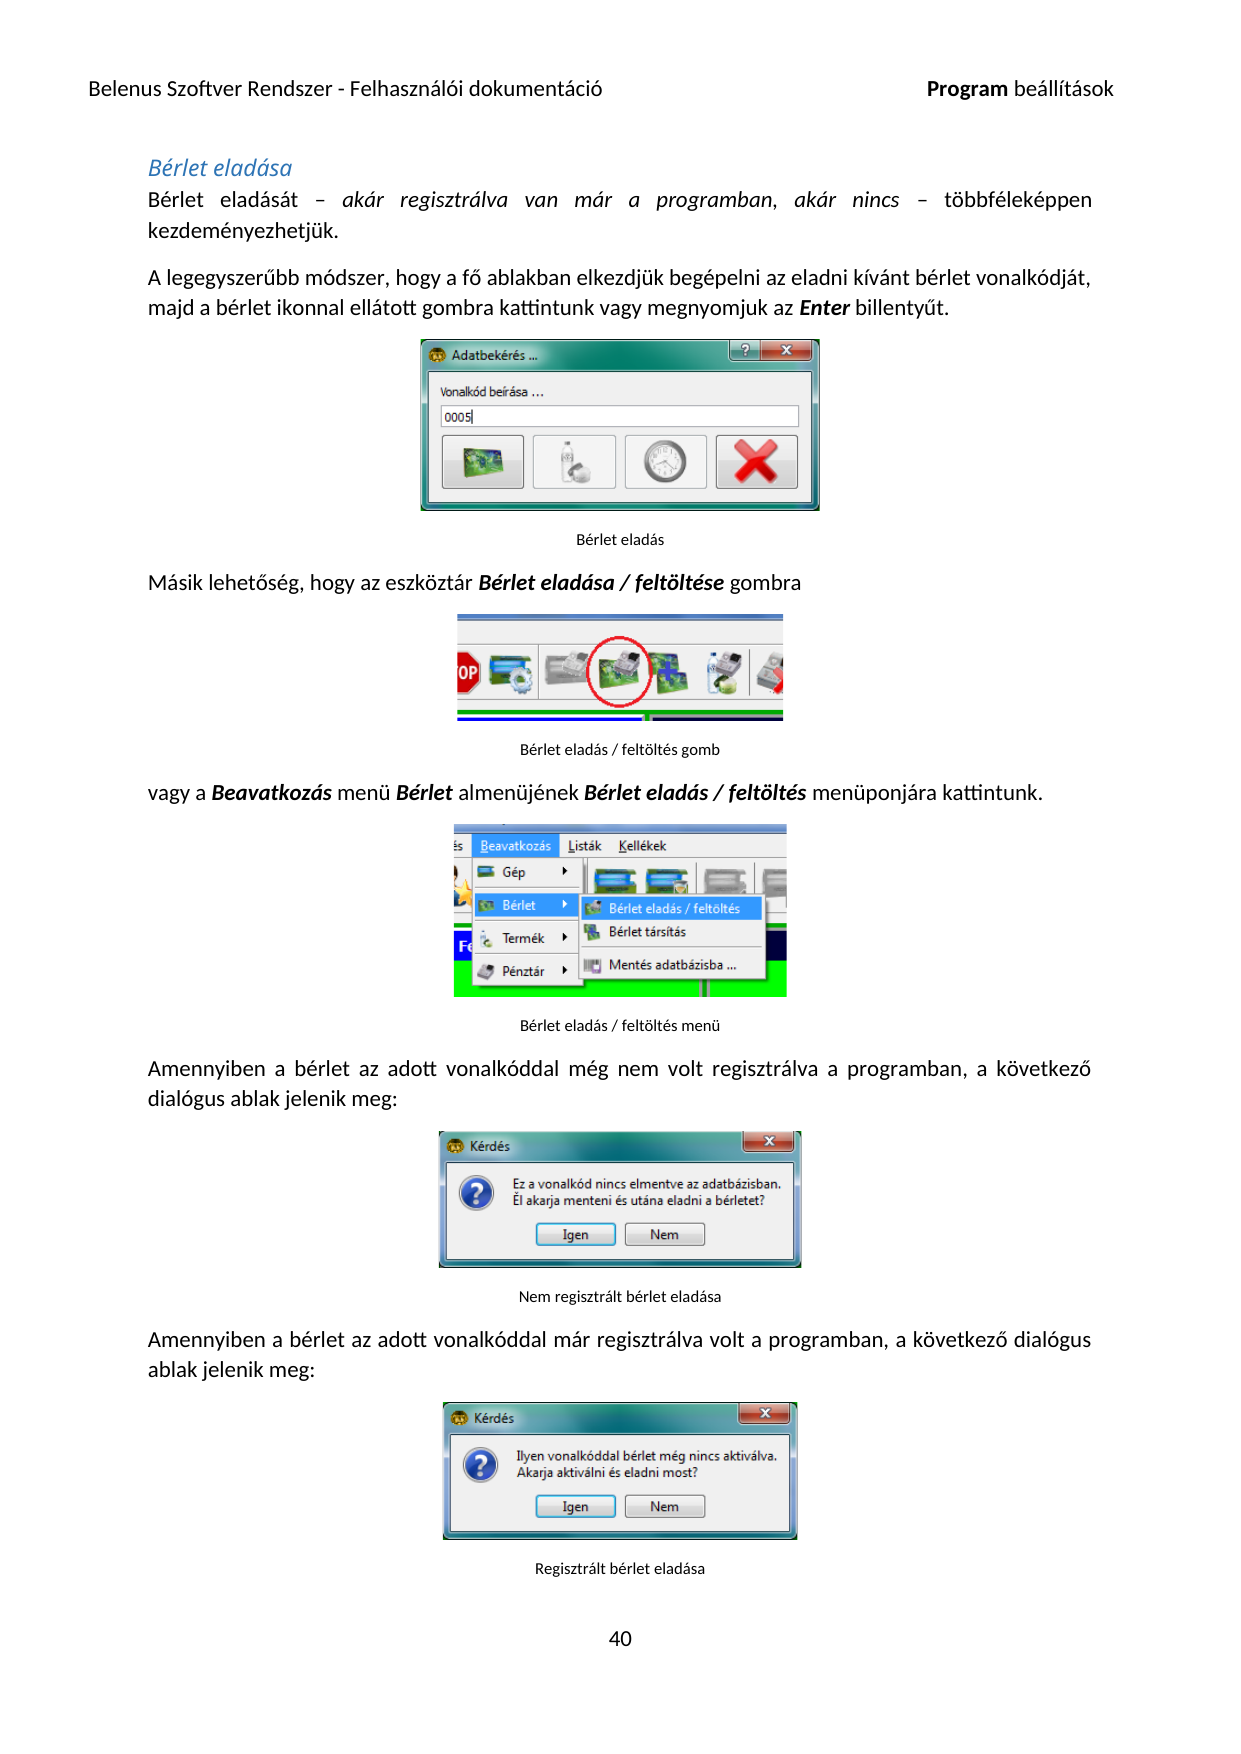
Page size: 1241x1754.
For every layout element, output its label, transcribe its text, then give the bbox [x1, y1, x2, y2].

picture [442, 1402, 798, 1540]
subtitle Bérlet eladása [148, 152, 1093, 183]
text Bérlet eladását – akár regisztrálva van már a programban, akár nincs – többféleképpen kezdeményezhetjük. [148, 186, 1093, 244]
text Nem regisztrált bérlet eladása [148, 1287, 1093, 1307]
text Amennyiben a bérlet az adott vonalkóddal már regisztrálva volt a programban, a következő dialógus ablak jelenik meg: [148, 1325, 1093, 1383]
text Bérlet eladás / feltöltés menü [148, 1015, 1093, 1036]
picture [420, 339, 820, 511]
text Amennyiben a bérlet az adott vonalkóddal még nem volt regisztrálva a programban, a következő dialógus ablak jelenik meg: [148, 1054, 1093, 1112]
picture [453, 824, 787, 997]
text A legegyszerűbb módszer, hogy a fő ablakban elkezdjük begépelni az eladni kívánt bérlet vonalkódját, majd a bérlet ikonnal ellátott gombra kattintunk vagy megnyomjuk az Enter billentyűt. [148, 263, 1093, 321]
text vagy a Beavatkozás menü Bérlet almenüjének Bérlet eladás / feltöltés menüponjára kattintunk. [148, 778, 1093, 806]
text Másik lehetőség, hogy az eszköztár Bérlet eladása / feltöltése gombra [148, 568, 1093, 596]
text Regisztrált bérlet eladása [148, 1558, 1093, 1578]
picture [438, 1131, 802, 1268]
text Bérlet eladás / feltöltés gomb [148, 739, 1093, 759]
text Bérlet eladás [148, 529, 1093, 549]
picture [457, 614, 784, 721]
